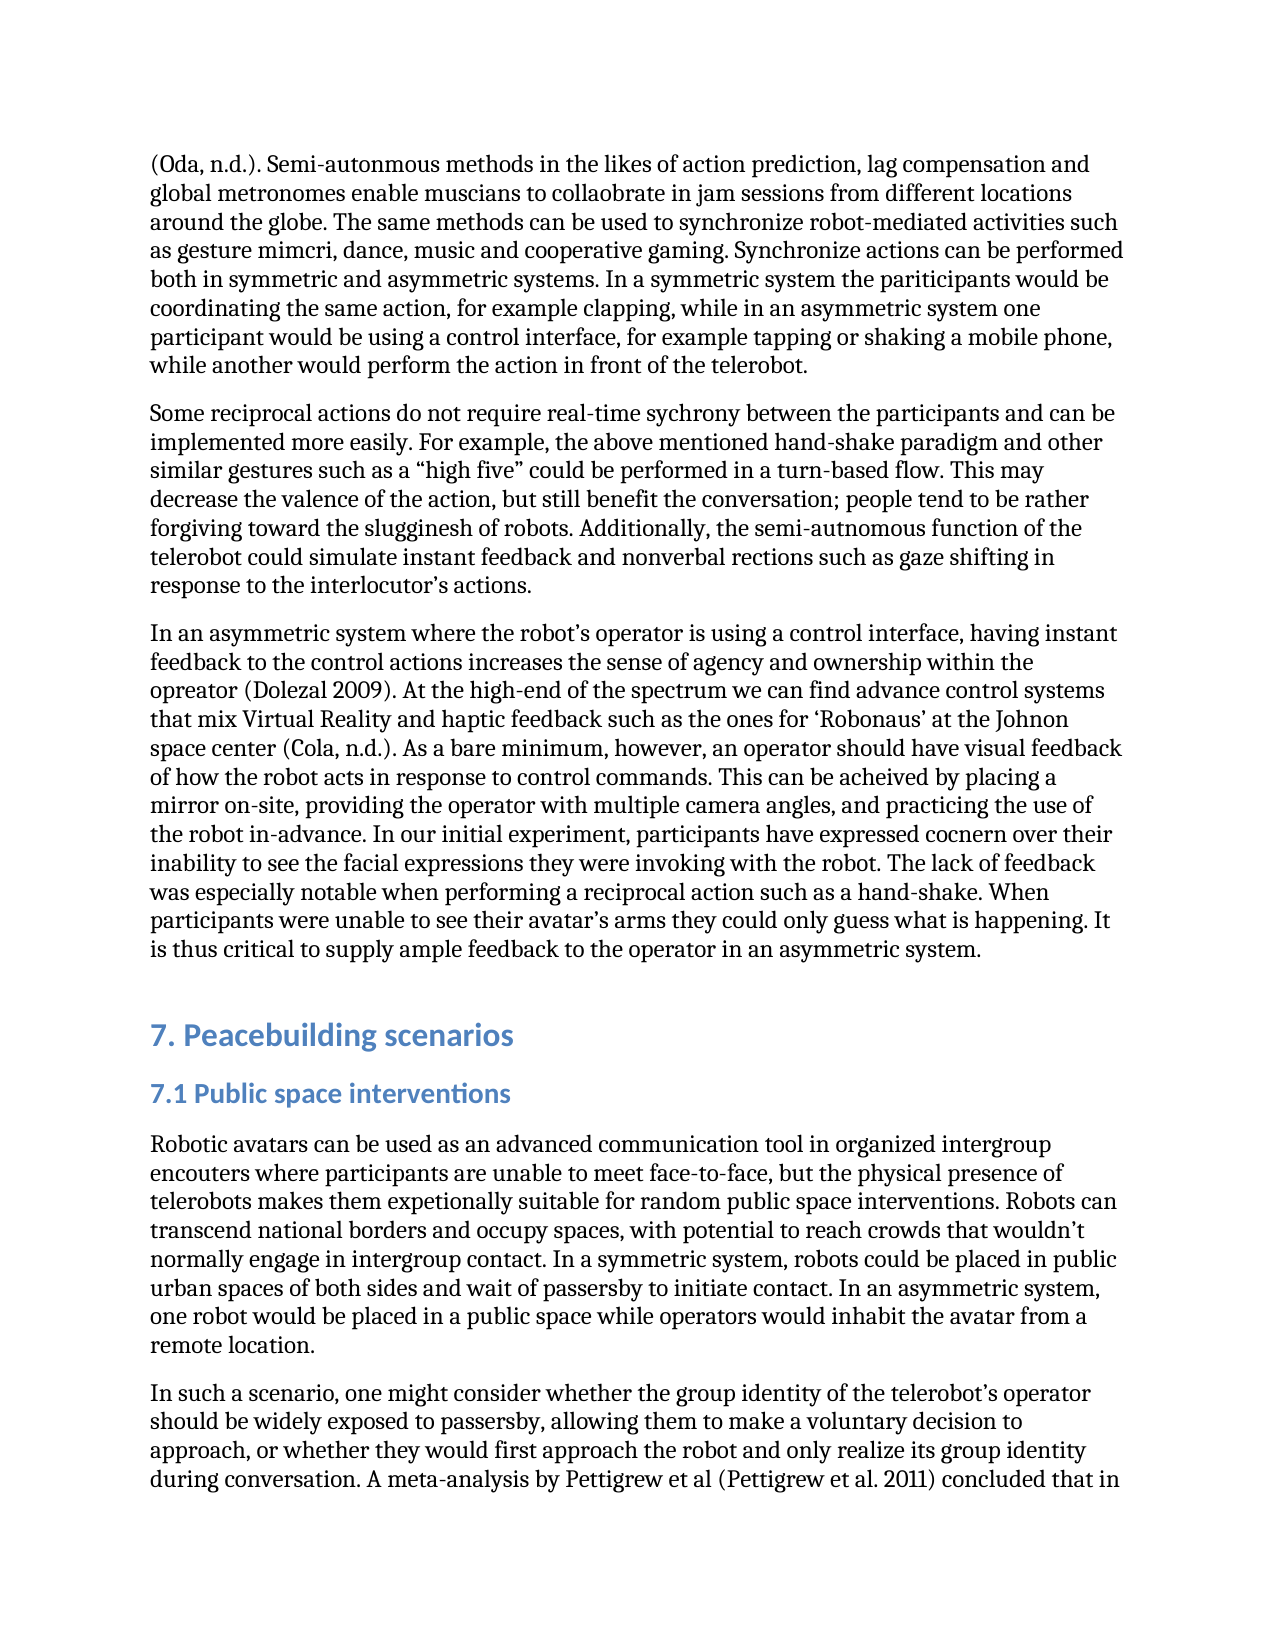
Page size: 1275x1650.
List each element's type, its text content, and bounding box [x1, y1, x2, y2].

text Some reciprocal actions do not require real-time sychrony between the participants and can be implemented more easily. For example, the above mentioned hand-shake paradigm and other similar gestures such as a “high five” could be performed in a turn-based flow. This may decrease the valence of the action, but still benefit the conversation; people tend to be rather forgiving toward the slugginesh of robots. Additionally, the semi-autnomous function of the telerobot could simulate instant feedback and nonverbal rections such as gaze shifting in response to the interlocutor’s actions. [150, 399, 1125, 600]
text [150, 1378, 1125, 1493]
subtitle 7. Peacebuilding scenarios [150, 1014, 1125, 1054]
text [150, 150, 1125, 380]
subtitle 7.1 Public space interventions [150, 1075, 1125, 1111]
text Robotic avatars can be used as an advanced communication tool in organized intergroup encouters where participants are unable to meet face-to-face, but the physical presence of telerobots makes them expetionally suitable for random public space interventions. Robots can transcend national borders and occupy spaces, with potential to reach crowds that wouldn’t normally engage in intergroup contact. In a symmetric system, robots could be placed in public urban spaces of both sides and wait of passersby to initiate contact. In an asymmetric system, one robot would be placed in a public space while operators would inhabit the avatar from a remote location. [150, 1130, 1125, 1360]
text In an asymmetric system where the robot’s operator is using a control interface, having instant feedback to the control actions increases the sense of agency and ownership within the opreator (Dolezal 2009). At the high-end of the spectrum we can find advance control systems that mix Virtual Reality and haptic feedback such as the ones for ‘Robonaus’ at the Johnon space center (Cola, n.d.). As a bare minimum, however, an operator should have visual feedback of how the robot acts in response to control commands. This can be acheived by placing a mirror on-site, providing the operator with multiple camera angles, and practicing the use of the robot in-advance. In our initial experiment, participants have expressed cocnern over their inability to see the facial expressions they were invoking with the robot. The lack of feedback was especially notable when performing a reciprocal action such as a hand-shake. When participants were unable to see their avatar’s arms they could only guess what is happening. It is thus critical to supply ample feedback to the operator in an asymmetric system. [150, 619, 1125, 964]
